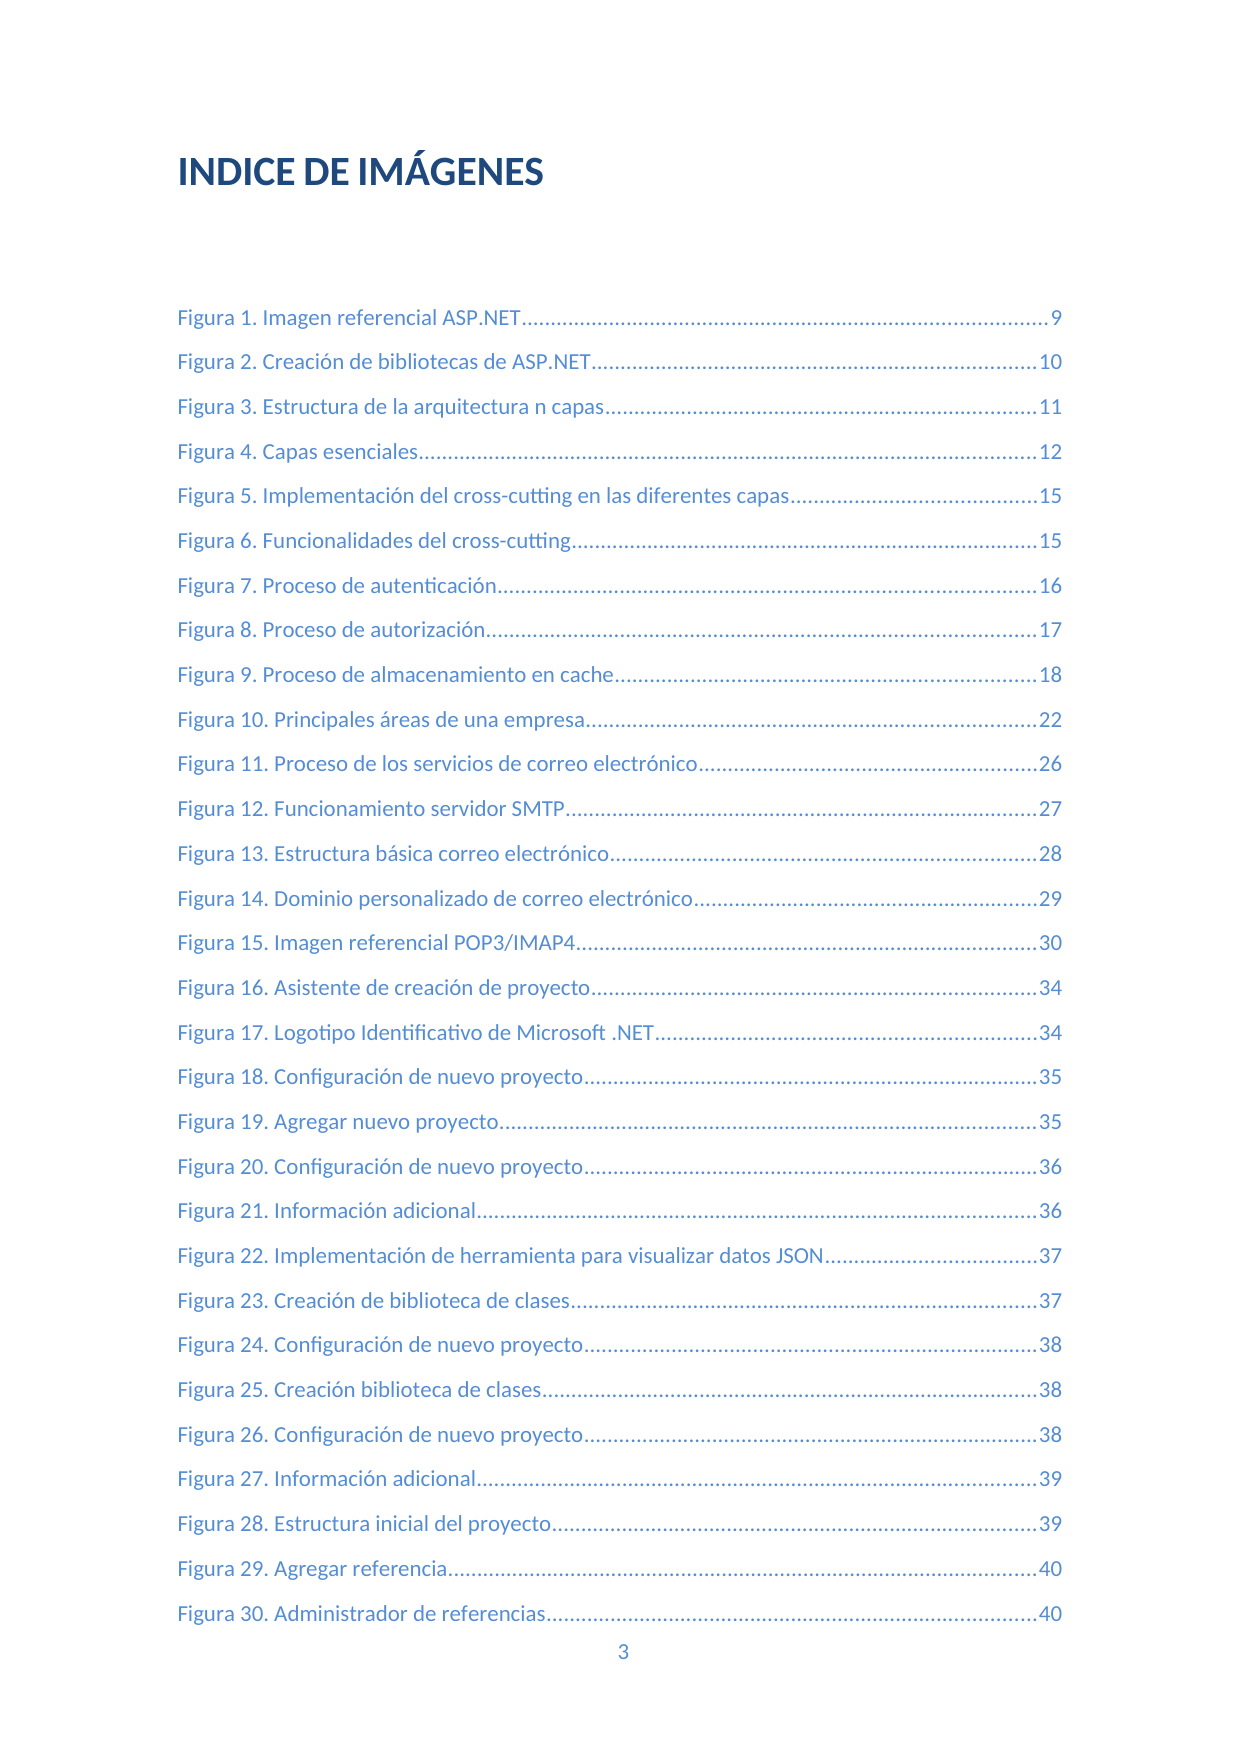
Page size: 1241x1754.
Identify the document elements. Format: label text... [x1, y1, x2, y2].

text Figura 8. Proceso de autorización 17 [177, 616, 1063, 643]
text Figura 15. Imagen referencial POP3/IMAP4 30 [177, 928, 1063, 956]
text Figura 22. Implementación de herramienta para visualizar datos JSON 37 [177, 1241, 1063, 1269]
text Figura 18. Configuración de nuevo proyecto 35 [177, 1062, 1063, 1090]
text Figura 17. Logotipo Identificativo de Microsoft .NET 34 [177, 1018, 1063, 1046]
text Figura 26. Configuración de nuevo proyecto 38 [177, 1420, 1063, 1448]
text Figura 24. Configuración de nuevo proyecto 38 [177, 1331, 1063, 1358]
text Figura 23. Creación de biblioteca de clases 37 [177, 1286, 1063, 1314]
text Figura 2. Creación de bibliotecas de ASP.NET 10 [177, 347, 1063, 375]
text Figura 10. Principales áreas de una empresa 22 [177, 705, 1063, 733]
text Figura 5. Implementación del cross-cutting en las diferentes capas 15 [177, 481, 1063, 509]
text Figura 12. Funcionamiento servidor SMTP 27 [177, 794, 1063, 822]
text Figura 11. Proceso de los servicios de correo electrónico 26 [177, 749, 1063, 778]
text Figura 21. Información adicional 36 [177, 1196, 1063, 1224]
text Figura 3. Estructura de la arquitectura n capas 11 [177, 392, 1063, 420]
text Figura 29. Agregar referencia 40 [177, 1554, 1063, 1582]
text Figura 1. Imagen referencial ASP.NET 9 [177, 303, 1063, 331]
text Figura 30. Administrador de referencias 40 [177, 1599, 1063, 1627]
text Figura 4. Capas esenciales 12 [177, 437, 1063, 465]
text Figura 14. Dominio personalizado de correo electrónico 29 [177, 884, 1063, 912]
text Figura 19. Agregar nuevo proyecto 35 [177, 1107, 1063, 1135]
text Figura 27. Información adicional 39 [177, 1464, 1063, 1493]
text Figura 6. Funcionalidades del cross-cutting 15 [177, 526, 1063, 554]
text Figura 9. Proceso de almacenamiento en cache 18 [177, 660, 1063, 688]
text Figura 16. Asistente de creación de proyecto 34 [177, 973, 1063, 1001]
text Figura 7. Proceso de autenticación 16 [177, 571, 1063, 599]
text Figura 28. Estructura inicial del proyecto 39 [177, 1509, 1063, 1537]
text Figura 25. Creación biblioteca de clases 38 [177, 1375, 1063, 1403]
text Figura 13. Estructura básica correo electrónico 28 [177, 839, 1063, 867]
text INDICE DE IMÁGENES [177, 145, 1063, 196]
text Figura 20. Configuración de nuevo proyecto 36 [177, 1152, 1063, 1180]
